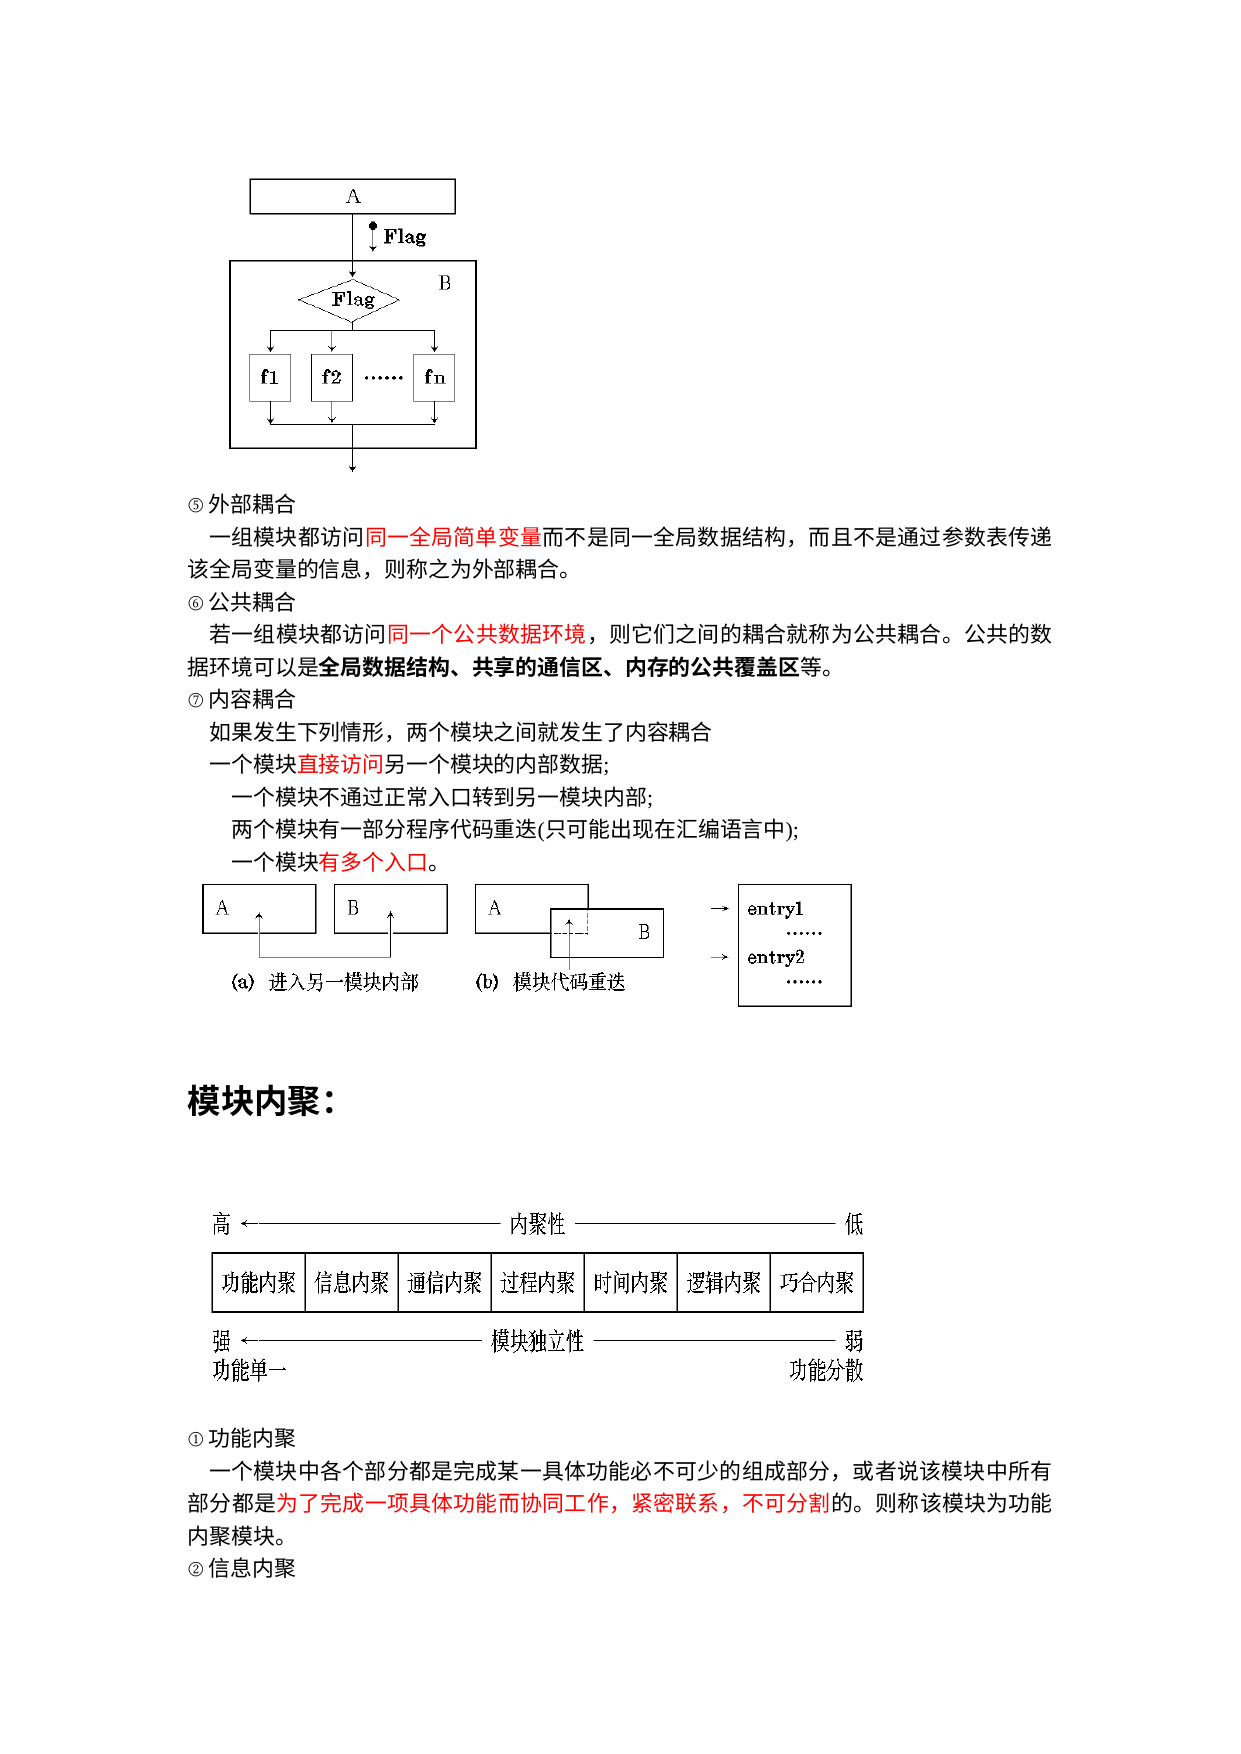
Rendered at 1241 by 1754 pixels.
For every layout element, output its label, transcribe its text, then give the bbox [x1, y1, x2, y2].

list 两个模块有一部分程序代码重迭(只可能出现在汇编语言中); [187, 812, 1053, 844]
list 如果发生下列情形，两个模块之间就发生了内容耦合 [187, 714, 1053, 747]
list ⑤外部耦合 [187, 487, 1053, 519]
list ②信息内聚 [187, 1551, 1053, 1583]
picture [187, 877, 876, 1014]
list 一个模块有多个入口。 [187, 844, 1053, 877]
list ⑦内容耦合 [187, 682, 1053, 714]
list ⑥公共耦合 [187, 584, 1053, 617]
list 一个模块不通过正常入口转到另一模块内部; [187, 779, 1053, 812]
list 一个模块中各个部分都是完成某一具体功能必不可少的组成部分，或者说该模块中所有部分都是为了完成一项具体功能而协同工作，紧密联系，不可分割的。则称该模块为功能内聚模块。 [187, 1453, 1053, 1551]
picture [187, 1193, 894, 1400]
list 一组模块都访问同一全局简单变量而不是同一全局数据结构，而且不是通过参数表传递该全局变量的信息，则称之为外部耦合。 [187, 519, 1053, 584]
subtitle 模块内聚： [187, 1067, 1053, 1132]
picture [209, 168, 495, 480]
list 一个模块直接访问另一个模块的内部数据; [187, 747, 1053, 779]
list 若一组模块都访问同一个公共数据环境，则它们之间的耦合就称为公共耦合。公共的数据环境可以是全局数据结构、共享的通信区、内存的公共覆盖区等。 [187, 617, 1053, 682]
list ①功能内聚 [187, 1421, 1053, 1453]
